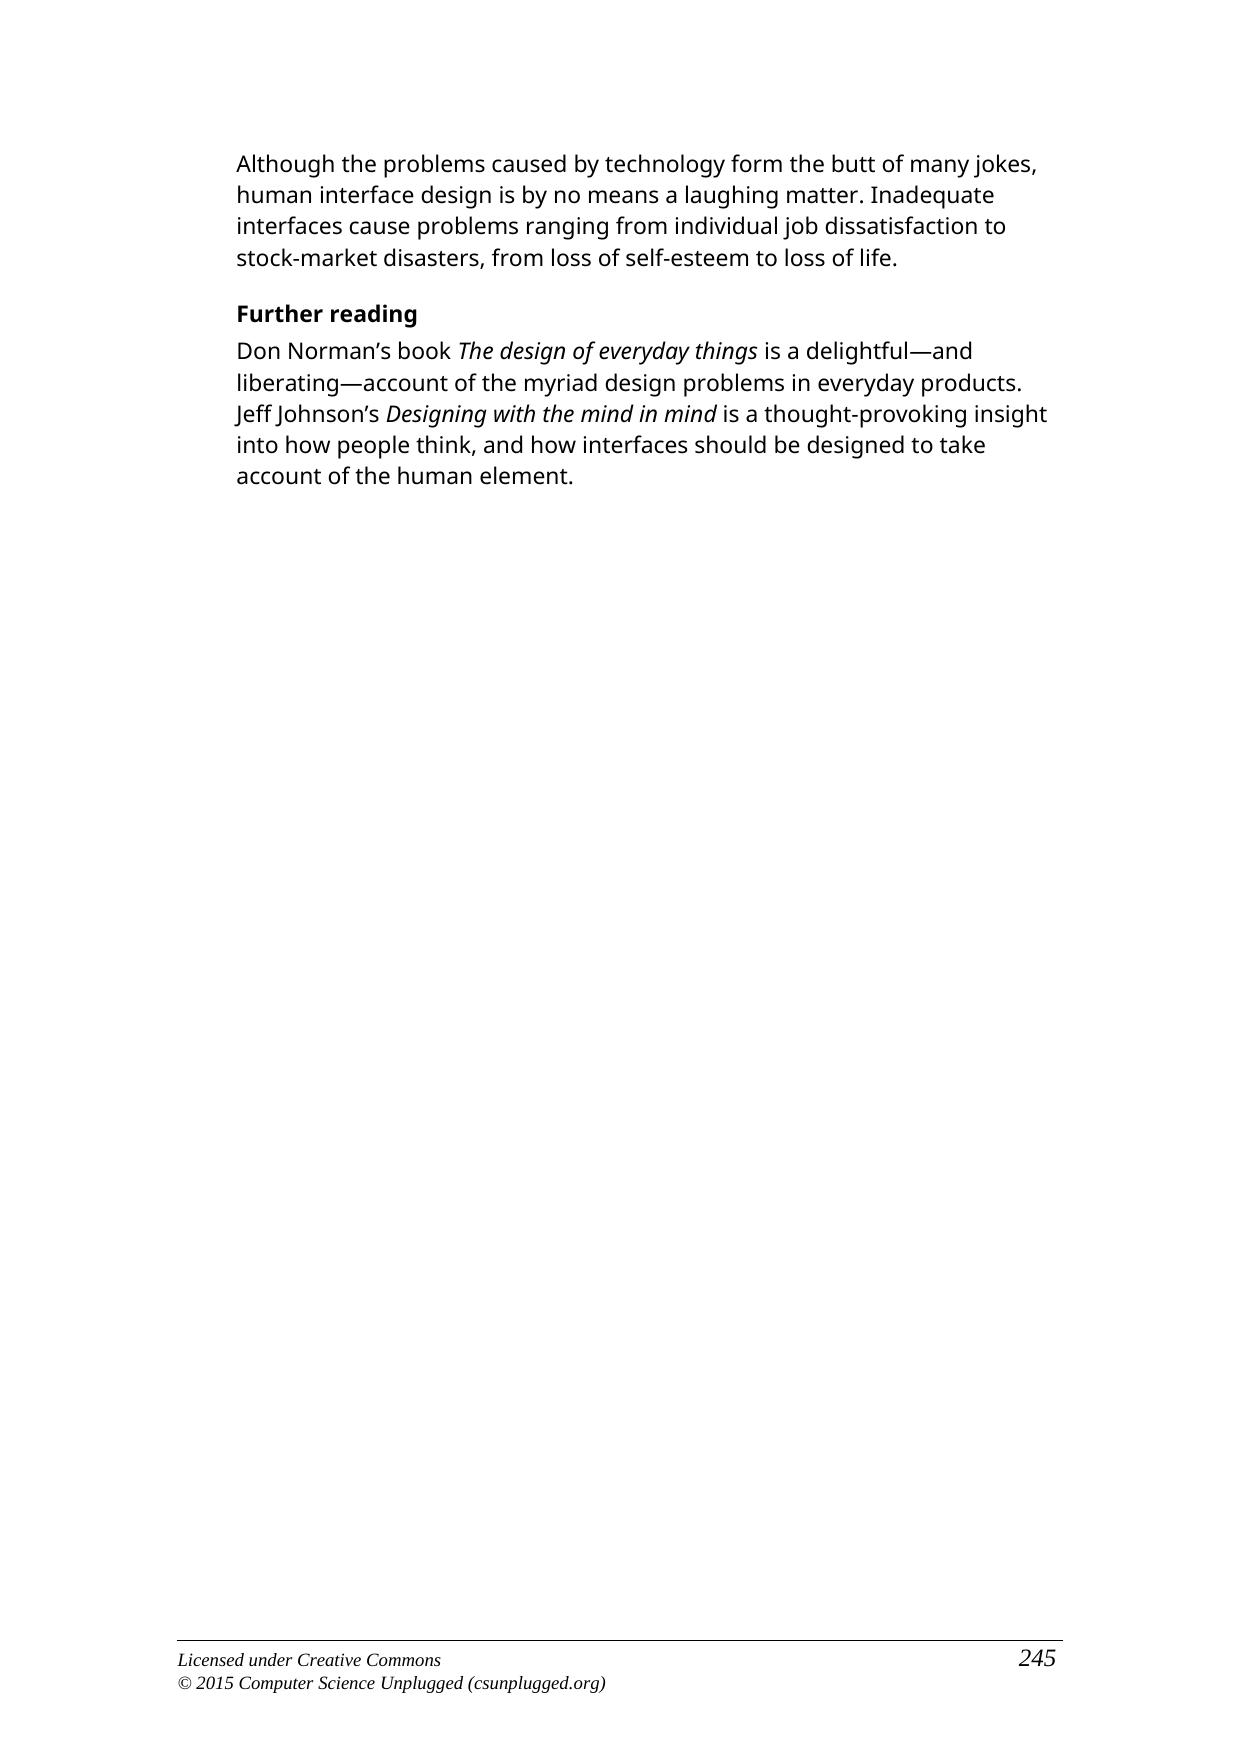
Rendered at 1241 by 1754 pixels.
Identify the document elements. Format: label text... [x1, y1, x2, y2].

text Don Norman’s book The design of everyday things is a delightful—and liberating—account of the myriad design problems in everyday products. Jeff Johnson’s Designing with the mind in mind is a thought-provoking insight into how people think, and how interfaces should be designed to take account of the human element. [236, 335, 1063, 491]
subtitle Further reading [236, 298, 1063, 329]
text Although the problems caused by technology form the butt of many jokes, human interface design is by no means a laughing matter. Inadequate interfaces cause problems ranging from individual job dissatisfaction to stock-market disasters, from loss of self-esteem to loss of life. [236, 148, 1063, 273]
